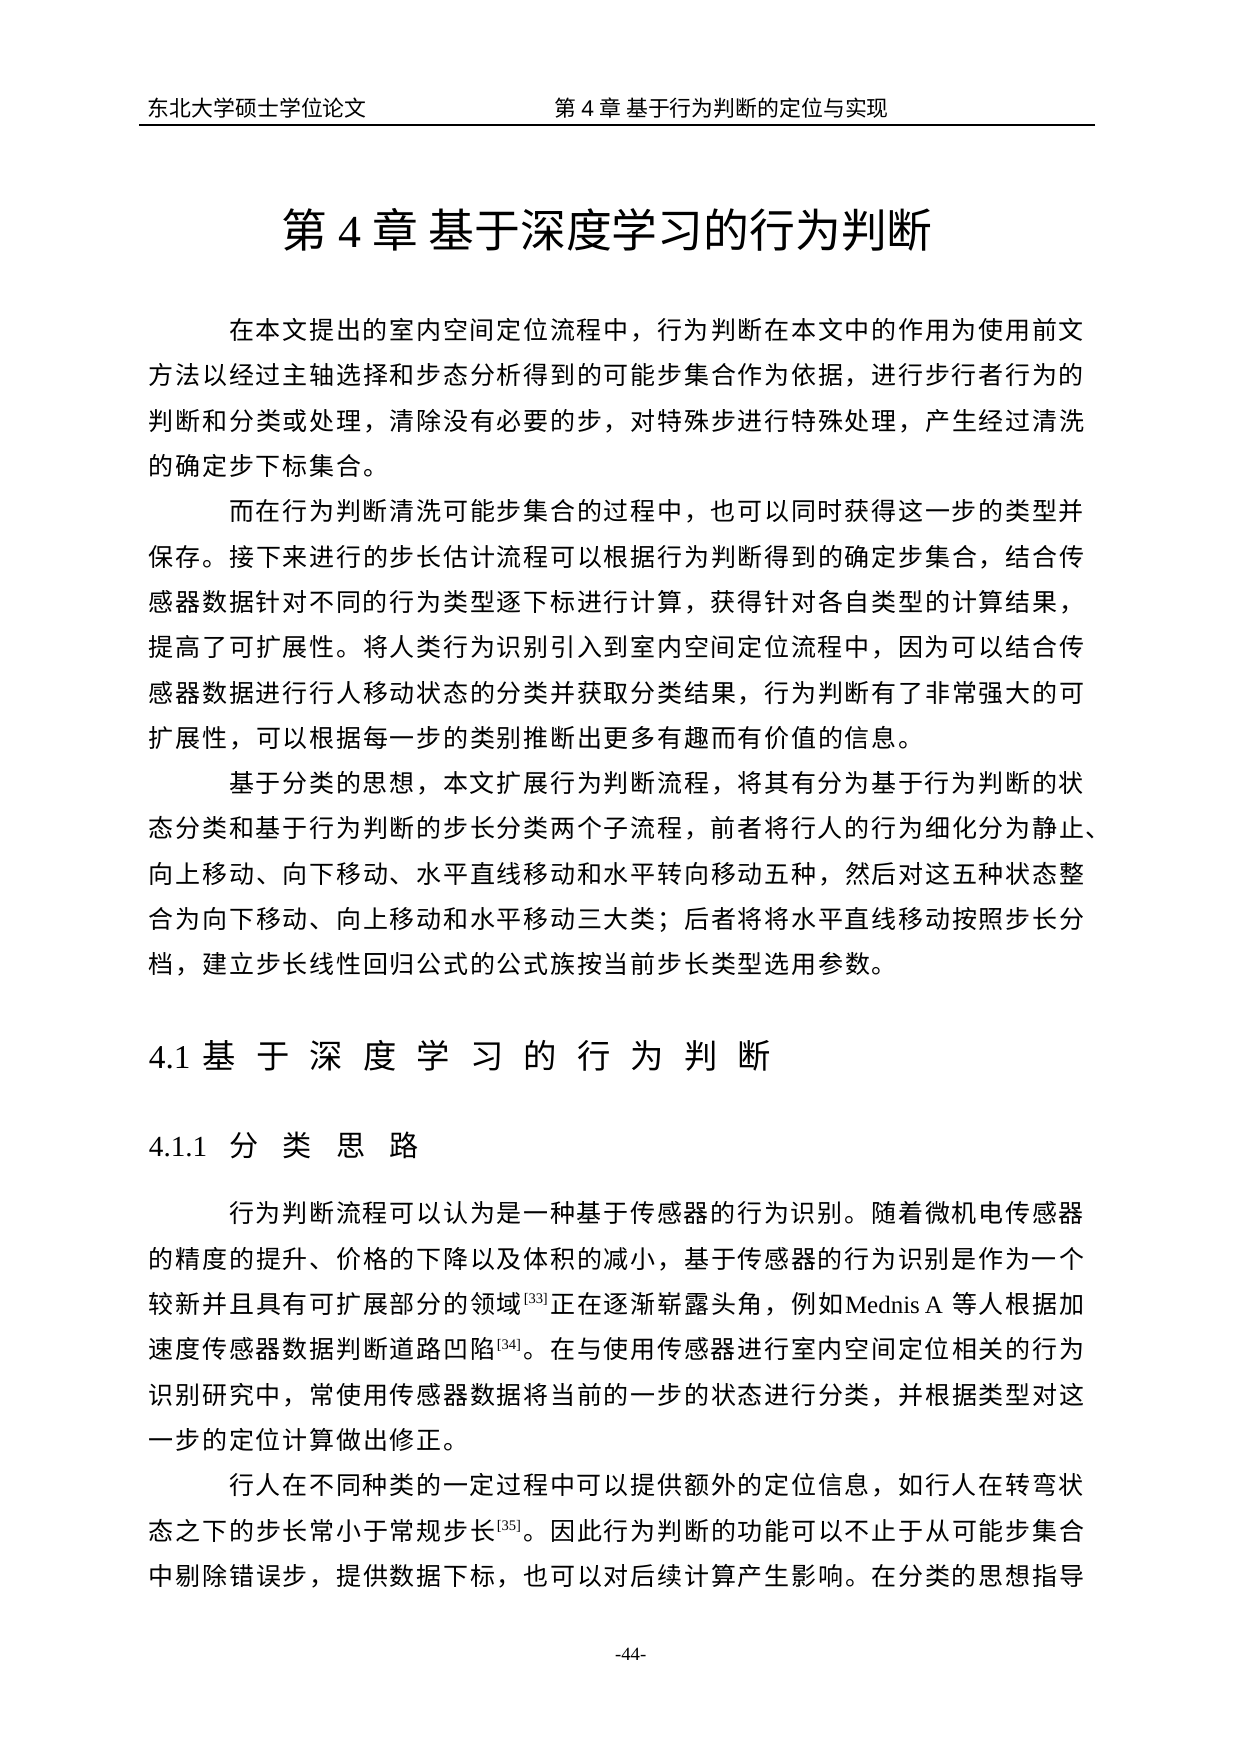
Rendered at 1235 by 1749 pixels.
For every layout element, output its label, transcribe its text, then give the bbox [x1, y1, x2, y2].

text 行为判断流程可以认为是一种基于传感器的行为识别。随着微机电传感器的精度的提升、价格的下降以及体积的减小，基于传感器的行为识别是作为一个较新并且具有可扩展部分的领域[33]正在逐渐崭露头角，例如Mednis A等人根据加速度传感器数据判断道路凹陷[34]。在与使用传感器进行室内空间定位相关的行为识别研究中，常使用传感器数据将当前的一步的状态进行分类，并根据类型对这一步的定位计算做出修正。 [149, 1189, 1086, 1461]
subtitle 分类思路 [143, 1122, 1086, 1167]
text 在本文提出的室内空间定位流程中，行为判断在本文中的作用为使用前文方法以经过主轴选择和步态分析得到的可能步集合作为依据，进行步行者行为的判断和分类或处理，清除没有必要的步，对特殊步进行特殊处理，产生经过清洗的确定步下标集合。 [149, 306, 1086, 487]
text 基于分类的思想，本文扩展行为判断流程，将其有分为基于行为判断的状态分类和基于行为判断的步长分类两个子流程，前者将行人的行为细化分为静止、向上移动、向下移动、水平直线移动和水平转向移动五种，然后对这五种状态整合为向下移动、向上移动和水平移动三大类；后者将将水平直线移动按照步长分档，建立步长线性回归公式的公式族按当前步长类型选用参数。 [149, 759, 1086, 986]
subtitle 基于深度学习的行为判断 [202, 194, 1086, 261]
text 而在行为判断清洗可能步集合的过程中，也可以同时获得这一步的类型并保存。接下来进行的步长估计流程可以根据行为判断得到的确定步集合，结合传感器数据针对不同的行为类型逐下标进行计算，获得针对各自类型的计算结果，提高了可扩展性。将人类行为识别引入到室内空间定位流程中，因为可以结合传感器数据进行行人移动状态的分类并获取分类结果，行为判断有了非常强大的可扩展性，可以根据每一步的类别推断出更多有趣而有价值的信息。 [149, 487, 1086, 759]
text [149, 1461, 1086, 1597]
subtitle 基于深度学习的行为判断 [149, 1008, 1086, 1099]
